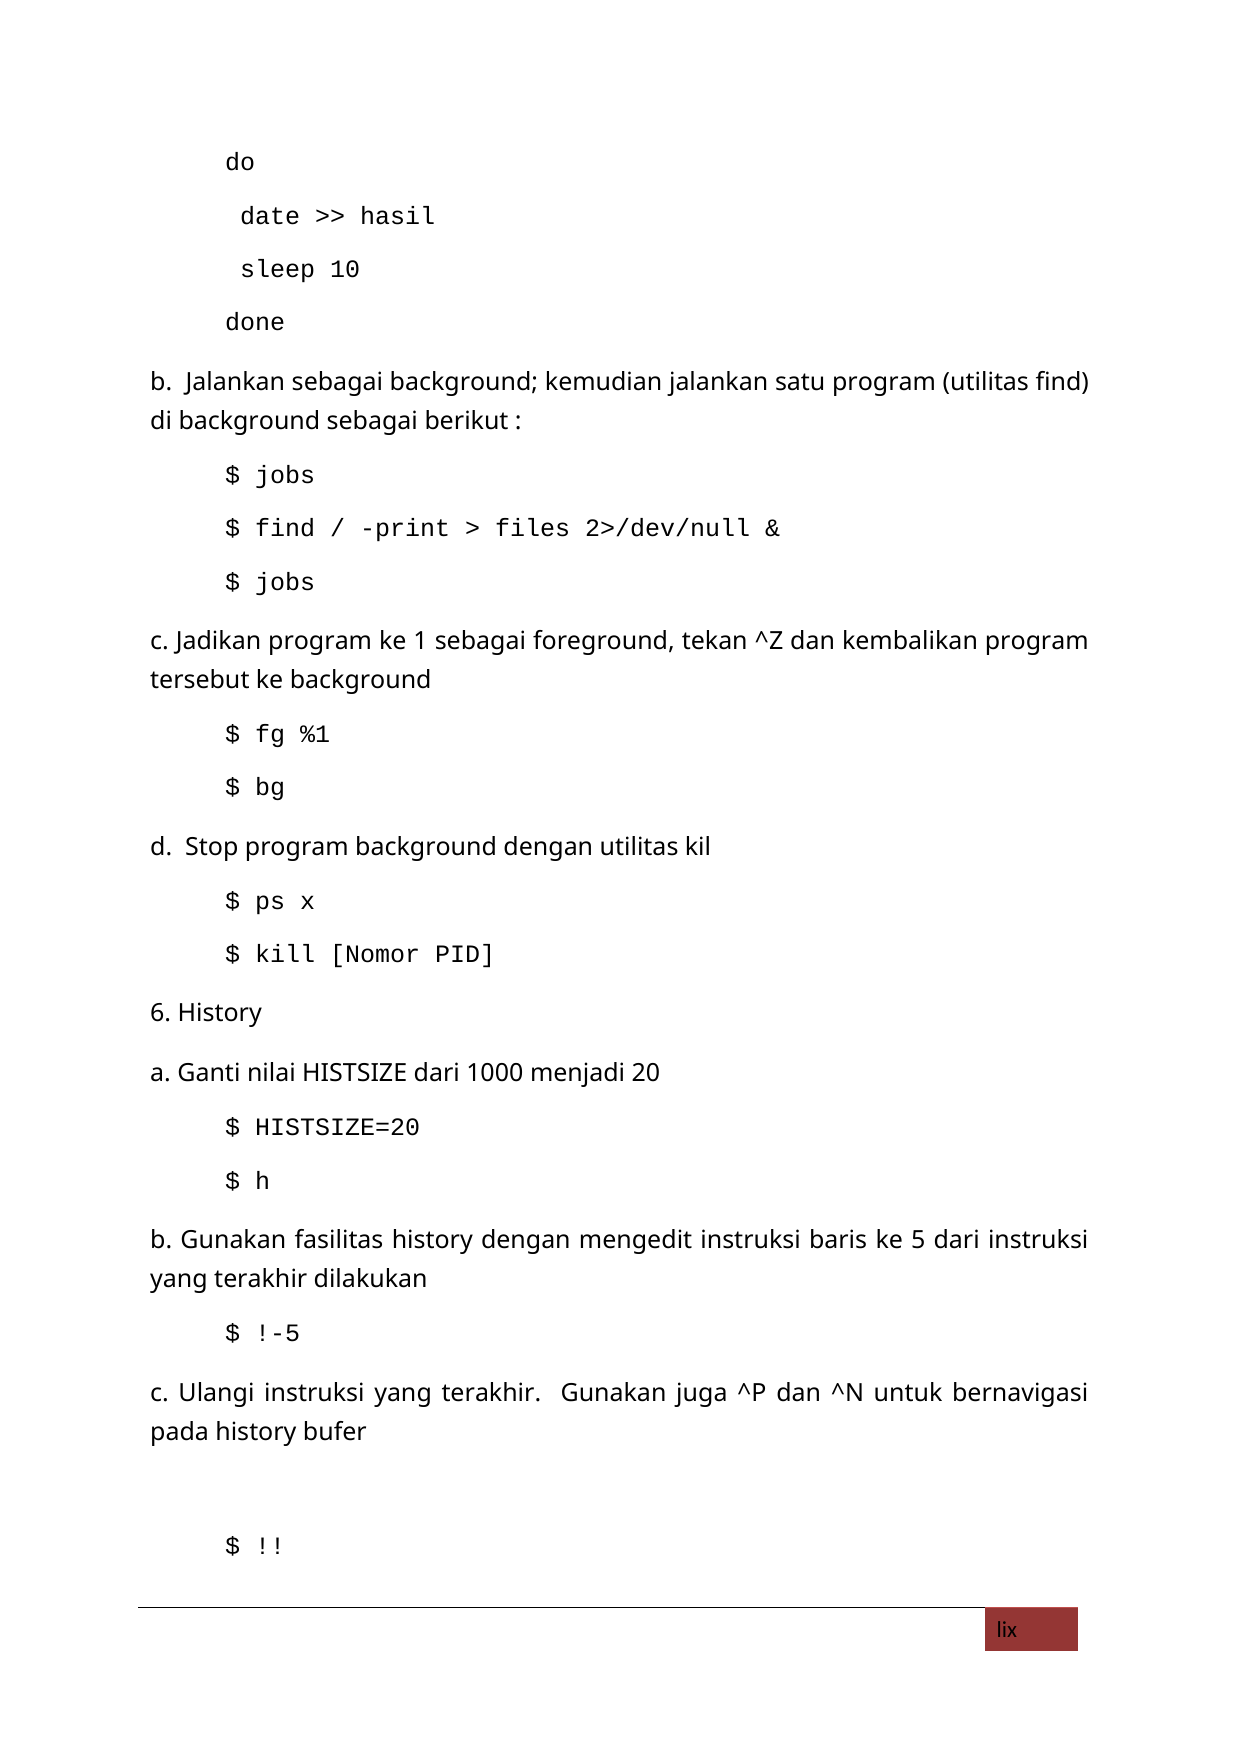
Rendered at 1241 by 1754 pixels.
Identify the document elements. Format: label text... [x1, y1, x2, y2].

text $ HISTSIZE=20 [225, 1115, 1090, 1143]
text $ kill [Nomor PID] [225, 942, 1090, 970]
text $ bg [225, 775, 1090, 803]
text do [225, 150, 1090, 178]
text c. Ulangi instruksi yang terakhir. Gunakan juga ^P dan ^N untuk bernavigasi pada history bufer [150, 1374, 1090, 1447]
text $ find / -print > files 2>/dev/null & [225, 516, 1090, 544]
text b. Gunakan fasilitas history dengan mengedit instruksi baris ke 5 dari instruksi yang terakhir dilakukan [150, 1222, 1090, 1295]
text $ !-5 [150, 1321, 1090, 1349]
text $ ps x [225, 888, 1090, 917]
text c. Jadikan program ke 1 sebagai foreground, tekan ^Z dan kembalikan program tersebut ke background [150, 622, 1090, 696]
text b. Jalankan sebagai background; kemudian jalankan satu program (utilitas find) di background sebagai berikut : [150, 363, 1090, 437]
text 6. History [150, 995, 1090, 1029]
text d. Stop program background dengan utilitas kil [150, 828, 1090, 862]
text $ jobs [225, 569, 1090, 597]
text $ !! [150, 1533, 1090, 1562]
text $ h [225, 1168, 1090, 1197]
text date >> hasil [225, 203, 1090, 232]
text done [225, 310, 1090, 338]
text sleep 10 [225, 257, 1090, 285]
text $ fg %1 [225, 722, 1090, 750]
text $ jobs [225, 462, 1090, 491]
text a. Ganti nilai HISTSIZE dari 1000 menjadi 20 [150, 1055, 1090, 1089]
